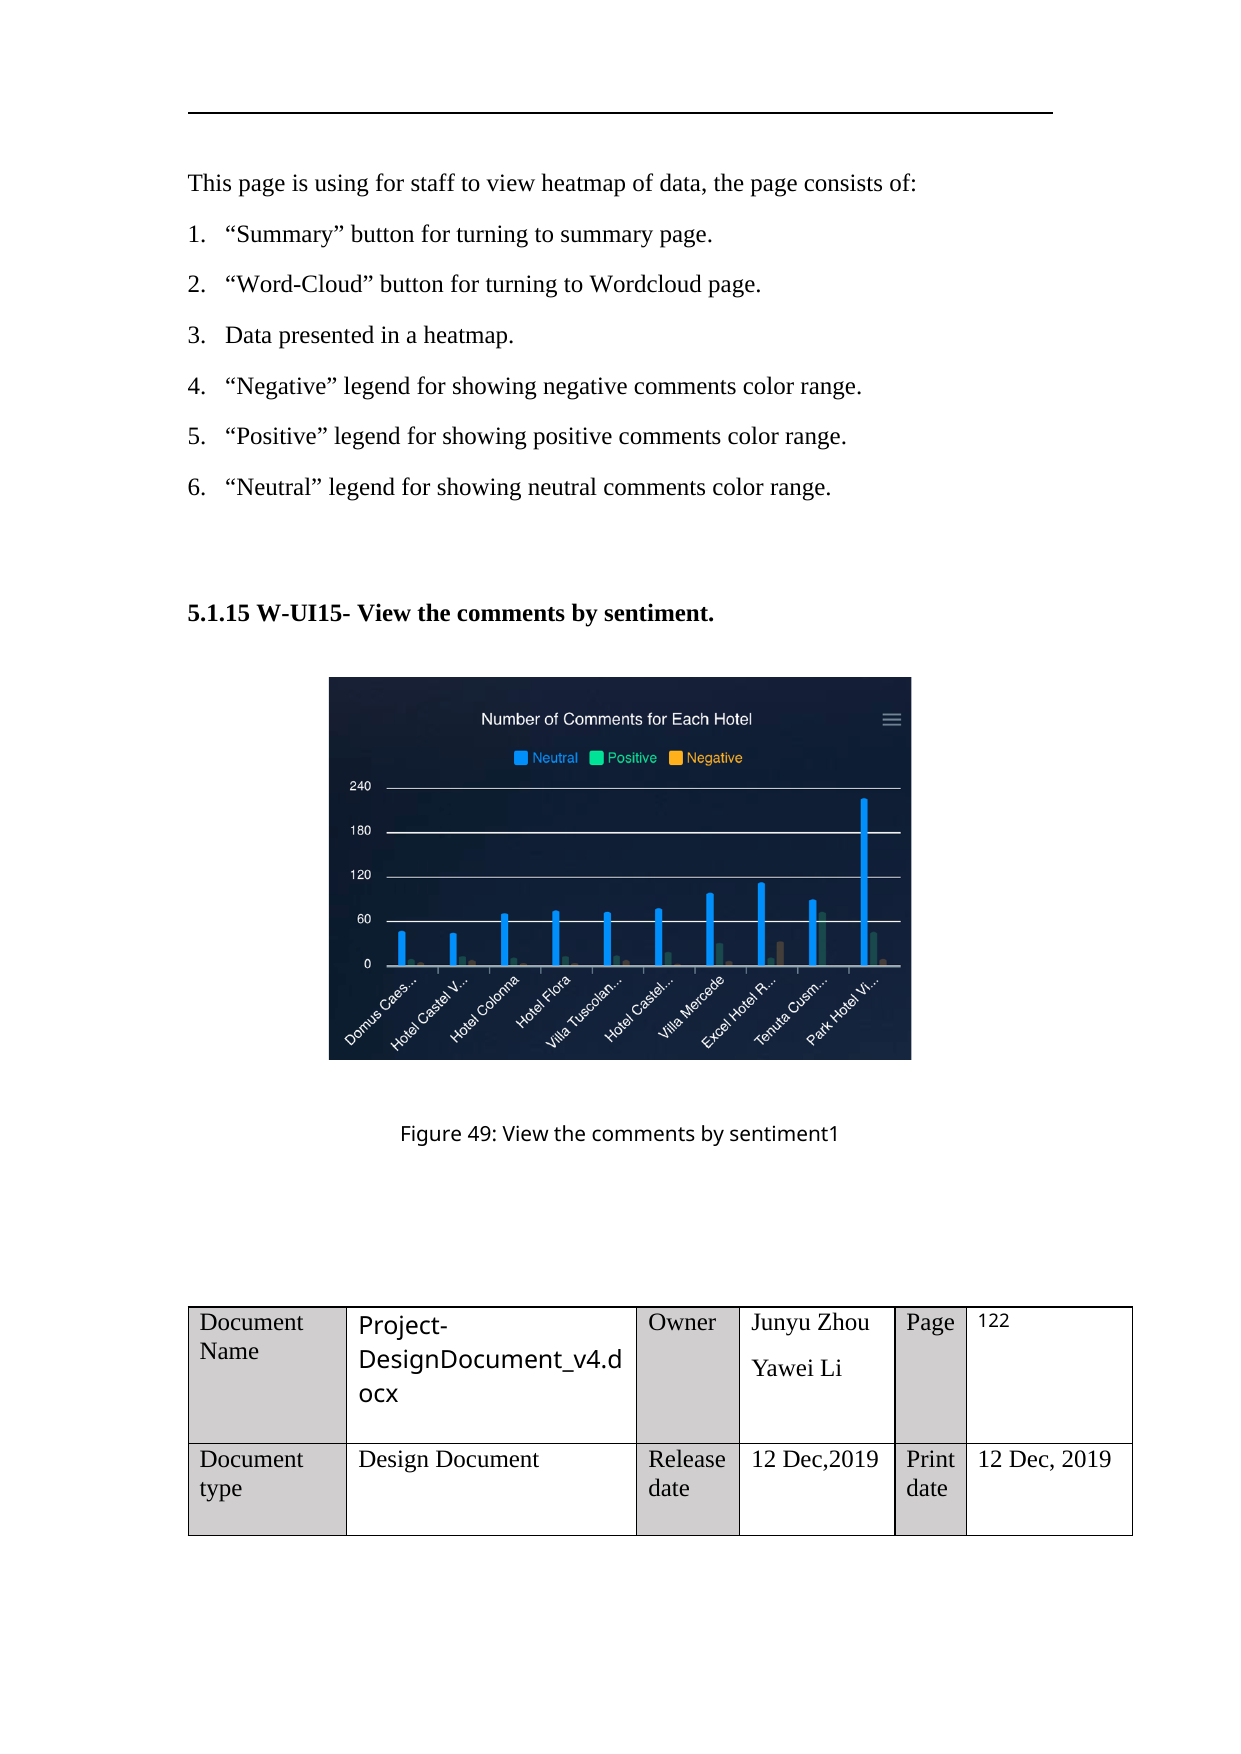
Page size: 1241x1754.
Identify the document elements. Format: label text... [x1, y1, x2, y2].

text Figure 49: View the comments by sentiment1 [187, 1116, 1053, 1150]
list Data presented in a heatmap. [187, 318, 1053, 352]
list “Word-Cloud” button for turning to Wordcloud page. [187, 267, 1053, 301]
list “Neutral” legend for showing neutral comments color range. [187, 469, 1053, 503]
text This page is using for staff to view heatmap of data, the page consists of: [187, 166, 1053, 200]
subtitle 5.1.15 W-UI15- View the comments by sentiment. [187, 596, 1053, 629]
list “Summary” button for turning to summary page. [187, 216, 1053, 250]
picture [328, 677, 912, 1060]
list “Positive” legend for showing positive comments color range. [187, 419, 1053, 453]
list “Negative” legend for showing negative comments color range. [187, 368, 1053, 402]
